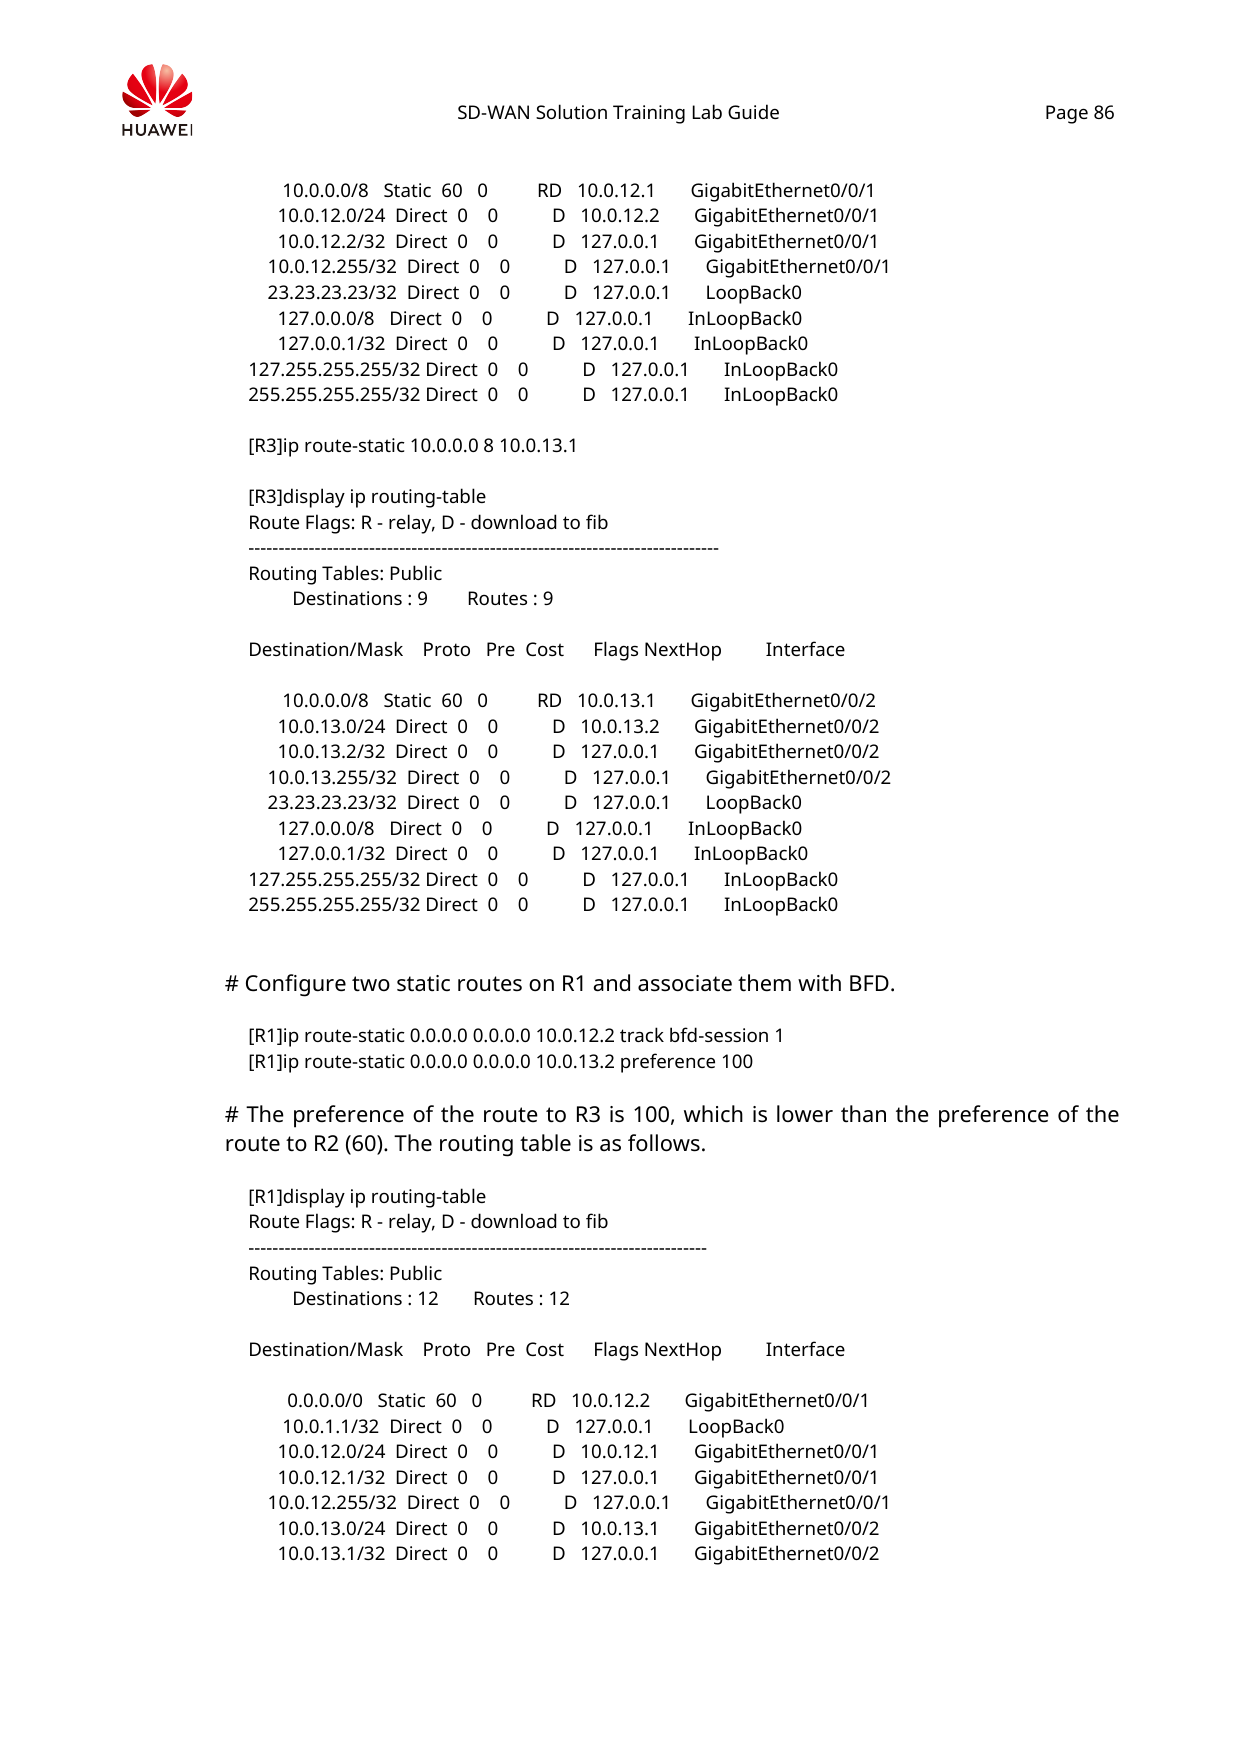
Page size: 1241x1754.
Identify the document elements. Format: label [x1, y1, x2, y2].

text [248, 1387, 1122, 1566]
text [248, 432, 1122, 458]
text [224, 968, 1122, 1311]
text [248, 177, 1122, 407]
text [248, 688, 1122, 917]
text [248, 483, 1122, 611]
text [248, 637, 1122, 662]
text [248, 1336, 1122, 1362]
picture [122, 64, 193, 136]
